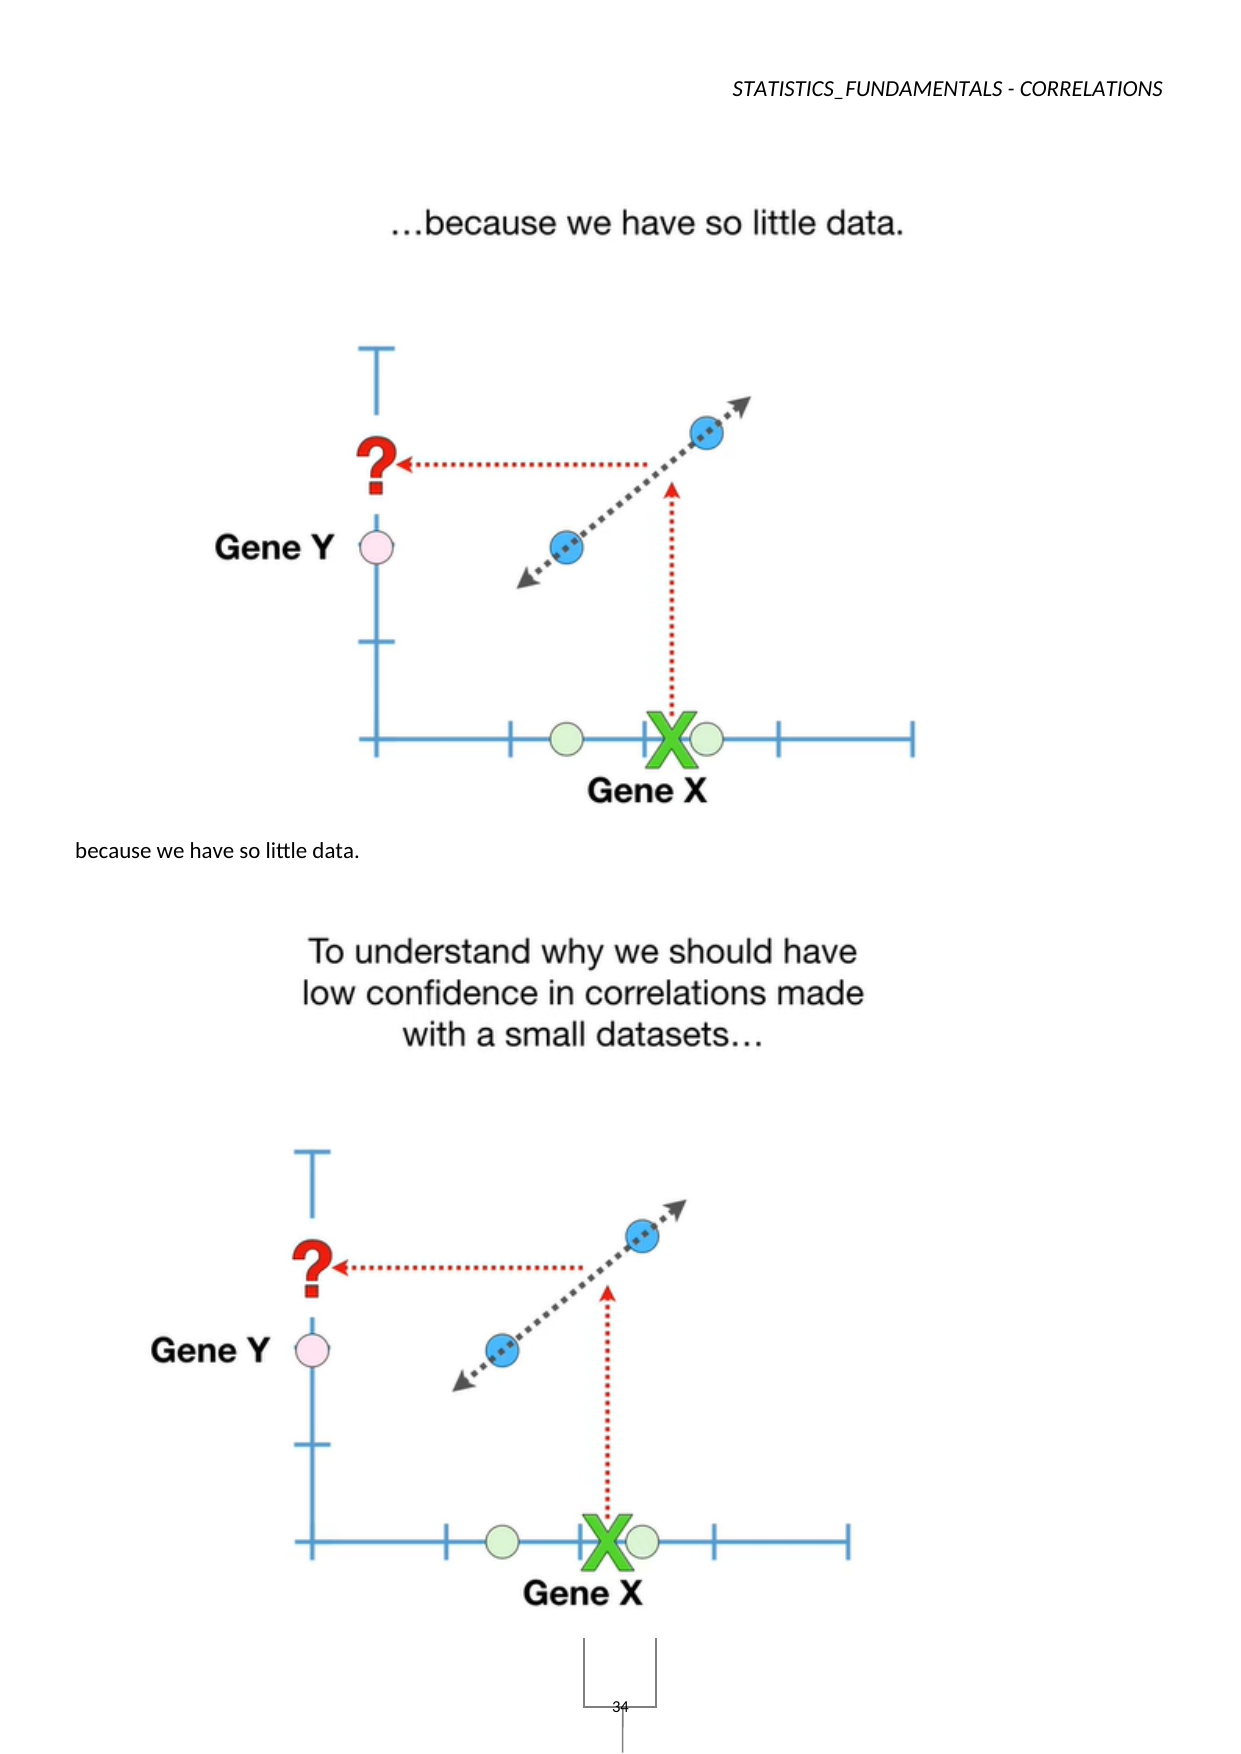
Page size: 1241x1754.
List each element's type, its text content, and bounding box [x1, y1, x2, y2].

text because we have so little data. [75, 836, 1165, 864]
picture [75, 129, 1032, 837]
picture [75, 892, 1005, 1638]
